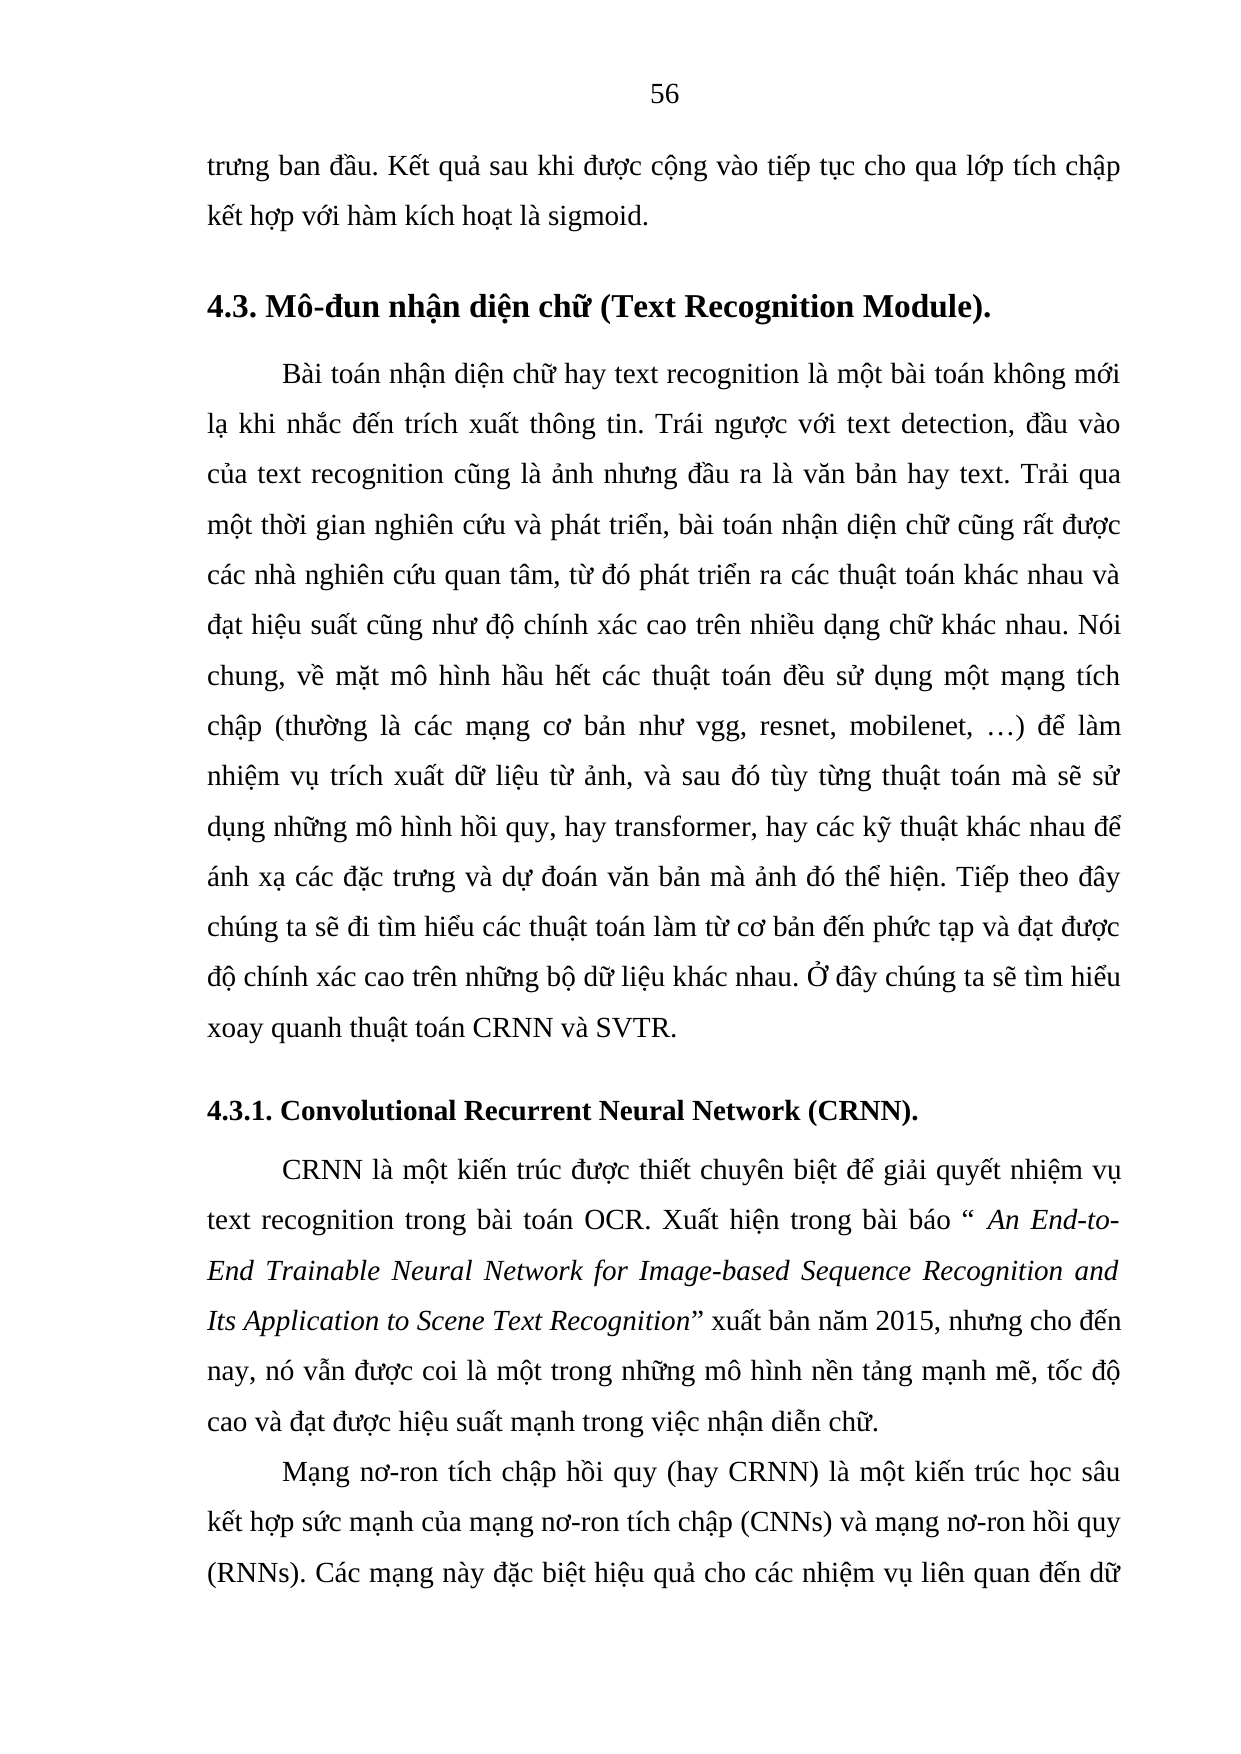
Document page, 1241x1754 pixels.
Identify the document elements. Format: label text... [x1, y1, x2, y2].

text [207, 1454, 1122, 1588]
subtitle 4.3.1. Convolutional Recurrent Neural Network (CRNN). [207, 1093, 1122, 1127]
text Bài toán nhận diện chữ hay text recognition là một bài toán không mới lạ khi nhắc đến trích xuất thông tin. Trái ngược với text detection, đầu vào của text recognition cũng là ảnh nhưng đầu ra là văn bản hay text. Trải qua một thời gian nghiên cứu và phát triển, bài toán nhận diện chữ cũng rất được các nhà nghiên cứu quan tâm, từ đó phát triển ra các thuật toán khác nhau và đạt hiệu suất cũng như độ chính xác cao trên nhiều dạng chữ khác nhau. Nói chung, về mặt mô hình hầu hết các thuật toán đều sử dụng một mạng tích chập (thường là các mạng cơ bản như vgg, resnet, mobilenet, …) để làm nhiệm vụ trích xuất dữ liệu từ ảnh, và sau đó tùy từng thuật toán mà sẽ sử dụng những mô hình hồi quy, hay transformer, hay các kỹ thuật khác nhau để ánh xạ các đặc trưng và dự đoán văn bản mà ảnh đó thể hiện. Tiếp theo đây chúng ta sẽ đi tìm hiểu các thuật toán làm từ cơ bản đến phức tạp và đạt được độ chính xác cao trên những bộ dữ liệu khác nhau. Ở đây chúng ta sẽ tìm hiểu xoay quanh thuật toán CRNN và SVTR. [207, 356, 1122, 1043]
subtitle 4.3. Mô-đun nhận diện chữ (Text Recognition Module). [207, 286, 1122, 324]
text CRNN là một kiến trúc được thiết chuyên biệt để giải quyết nhiệm vụ text recognition trong bài toán OCR. Xuất hiện trong bài báo “ An End-to-End Trainable Neural Network for Image-based Sequence Recognition and Its Application to Scene Text Recognition” xuất bản năm 2015, nhưng cho đến nay, nó vẫn được coi là một trong những mô hình nền tảng mạnh mẽ, tốc độ cao và đạt được hiệu suất mạnh trong việc nhận diễn chữ. [207, 1152, 1122, 1437]
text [207, 148, 1122, 232]
